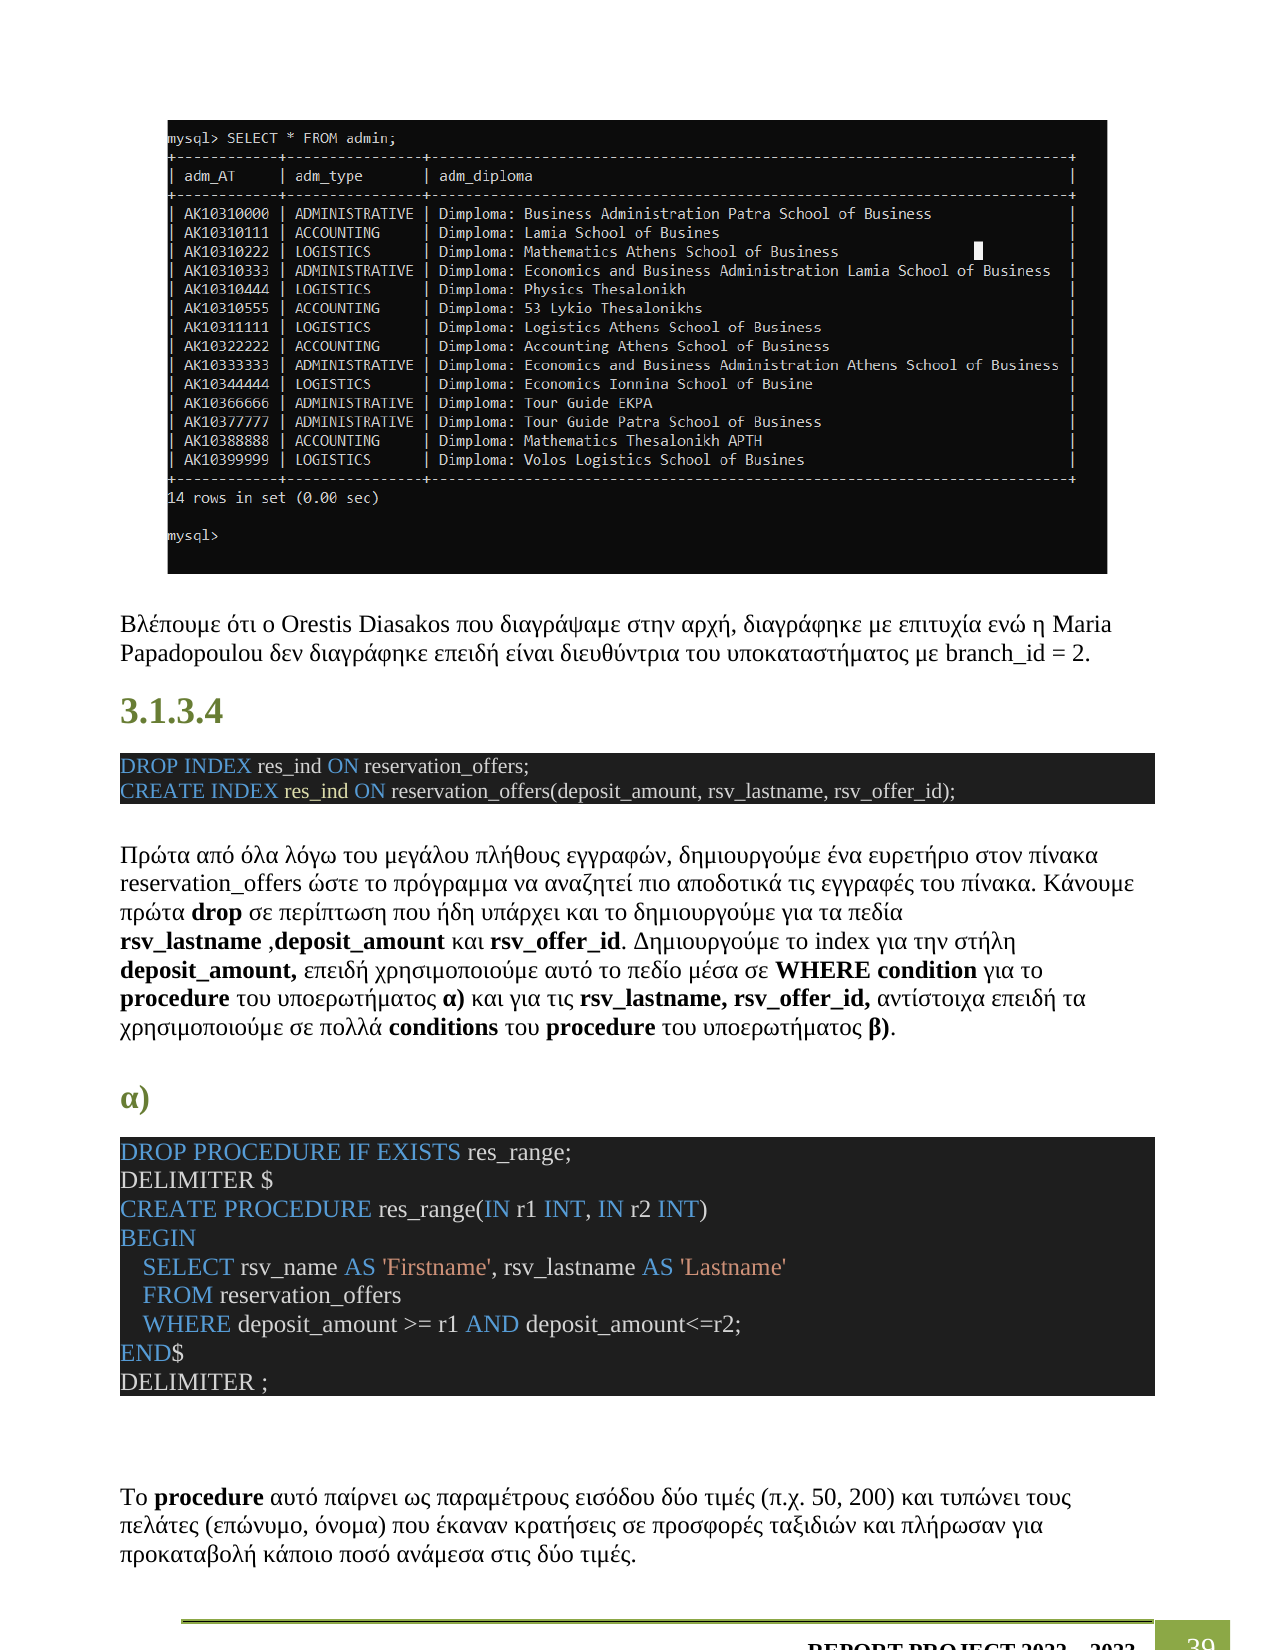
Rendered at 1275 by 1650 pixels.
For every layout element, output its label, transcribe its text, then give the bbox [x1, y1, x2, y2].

text WHERE deposit_amount >= r1 AND deposit_amount<=r2; [120, 1309, 1155, 1338]
text CREATE INDEX res_ind ON reservation_offers(deposit_amount, rsv_lastname, rsv_offer_id); [120, 778, 1155, 804]
text CREATE PROCEDURE res_range(IN r1 INT, IN r2 INT) [120, 1194, 1155, 1223]
picture [167, 120, 1108, 574]
text DELIMITER $ [120, 1166, 1155, 1194]
text FROM reservation_offers [120, 1281, 1155, 1309]
text BEGIN [120, 1223, 1155, 1252]
text Πρώτα από όλα λόγω του μεγάλου πλήθους εγγραφών, δημιουργούμε ένα ευρετήριο στον πίνακα reservation_offers ώστε το πρόγραμμα να αναζητεί πιο αποδοτικά τις εγγραφές του πίνακα. Κάνουμε πρώτα drop σε περίπτωση που ήδη υπάρχει και το δημιουργούμε για τα πεδία rsv_lastname ,deposit_amount και rsv_offer_id. Δημιουργούμε το index για την στήλη deposit_amount, επειδή χρησιμοποιούμε αυτό το πεδίο μέσα σε WHERE condition για το procedure του υποερωτήματος α) και για τις rsv_lastname, rsv_offer_id, αντίστοιχα επειδή τα χρησιμοποιούμε σε πολλά conditions του procedure του υποερωτήματος β). [120, 840, 1155, 1041]
text DELIMITER ; [120, 1367, 1155, 1396]
text α) [120, 1077, 1155, 1115]
text DROP INDEX res_ind ON reservation_offers; [120, 753, 1155, 778]
text END$ [120, 1338, 1155, 1367]
text SELECT rsv_name AS 'Firstname', rsv_lastname AS 'Lastname' [120, 1252, 1155, 1281]
text 3.1.3.4 [120, 689, 1155, 732]
text DROP PROCEDURE IF EXISTS res_range; [120, 1137, 1155, 1166]
text Το procedure αυτό παίρνει ως παραμέτρους εισόδου δύο τιμές (π.χ. 50, 200) και τυπώνει τους πελάτες (επώνυμο, όνομα) που έκαναν κρατήσεις σε προσφορές ταξιδιών και πλήρωσαν για προκαταβολή κάποιο ποσό ανάμεσα στις δύο τιμές. [120, 1482, 1155, 1568]
text Βλέπουμε ότι ο Orestis Diasakos που διαγράψαμε στην αρχή, διαγράφηκε με επιτυχία ενώ η Maria Papadopoulou δεν διαγράφηκε επειδή είναι διευθύντρια του υποκαταστήματος με branch_id = 2. [120, 609, 1155, 667]
